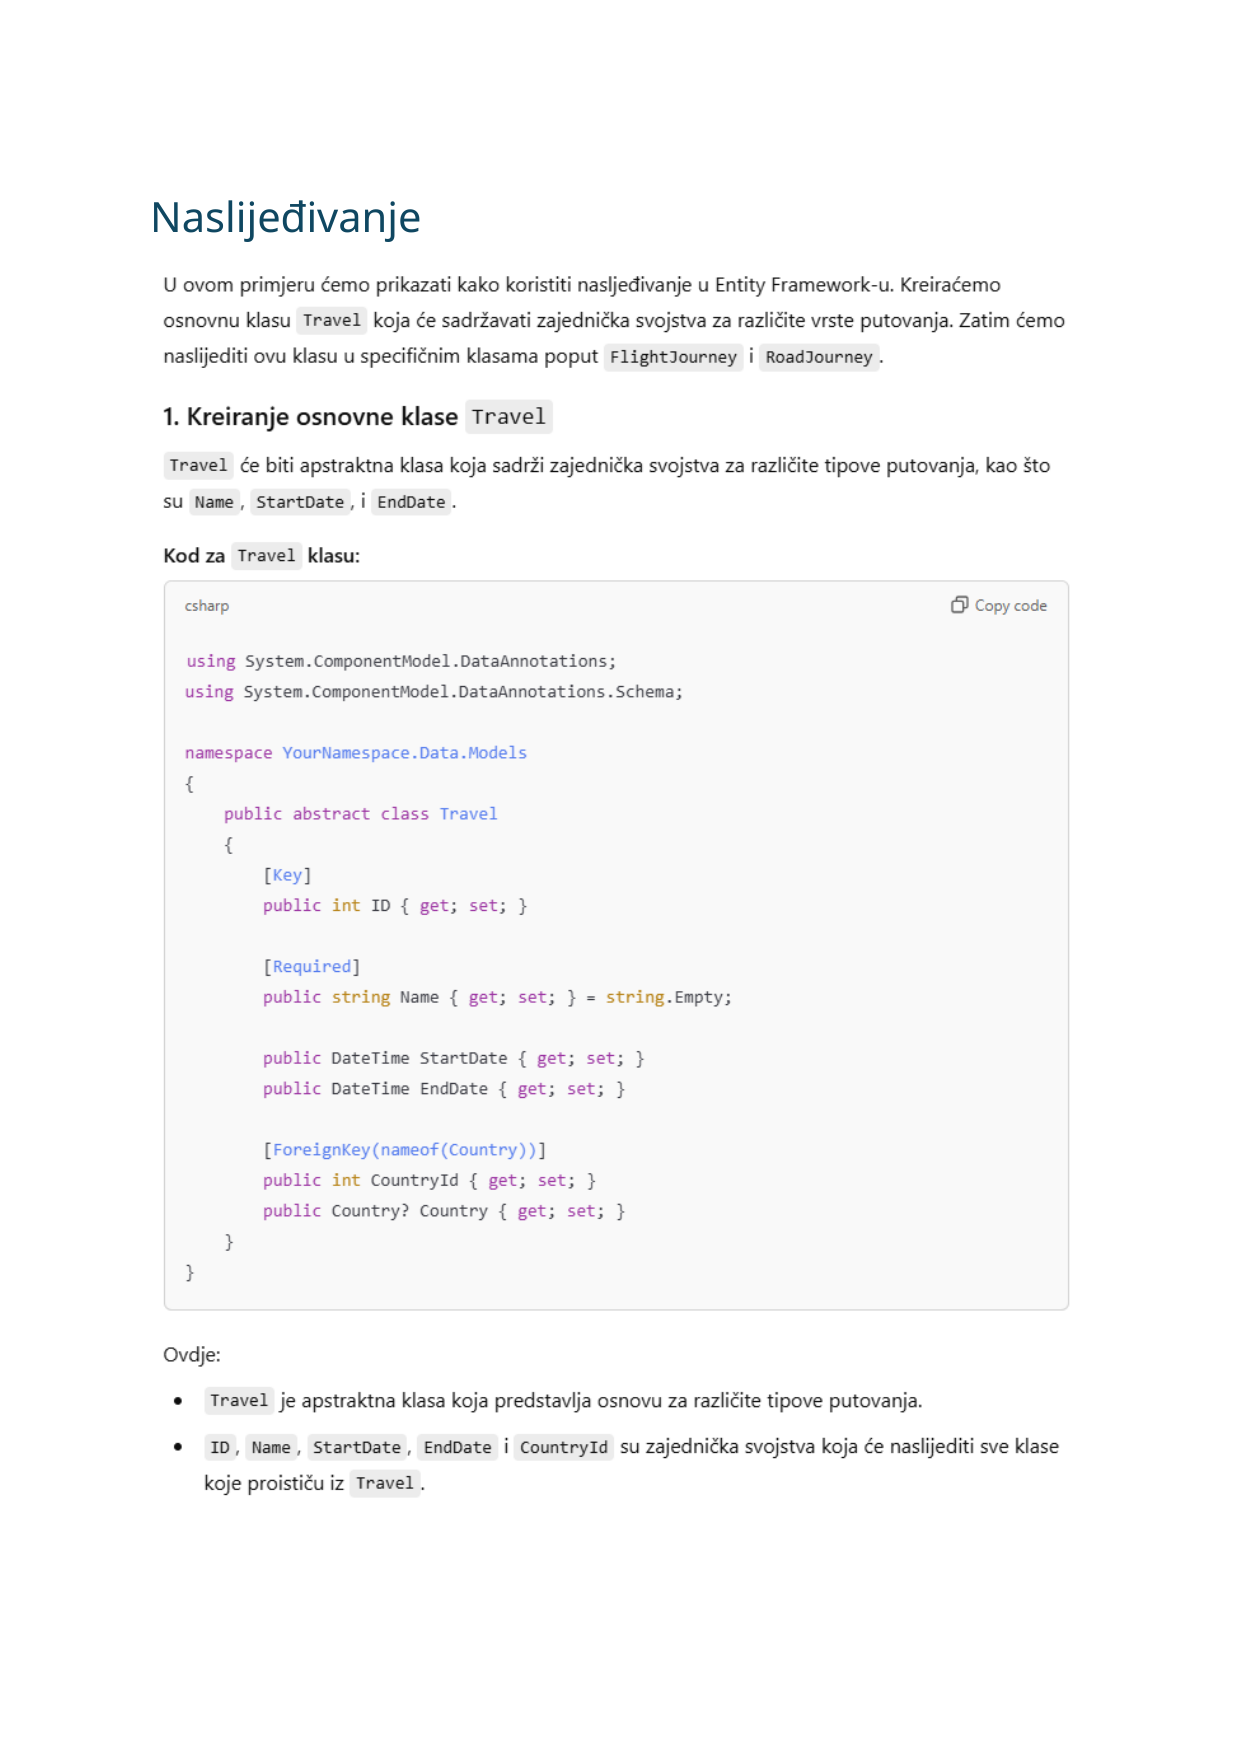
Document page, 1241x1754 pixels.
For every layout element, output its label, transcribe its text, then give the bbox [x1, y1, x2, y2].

picture [150, 257, 1091, 1527]
subtitle Naslijeđivanje [150, 187, 1090, 244]
